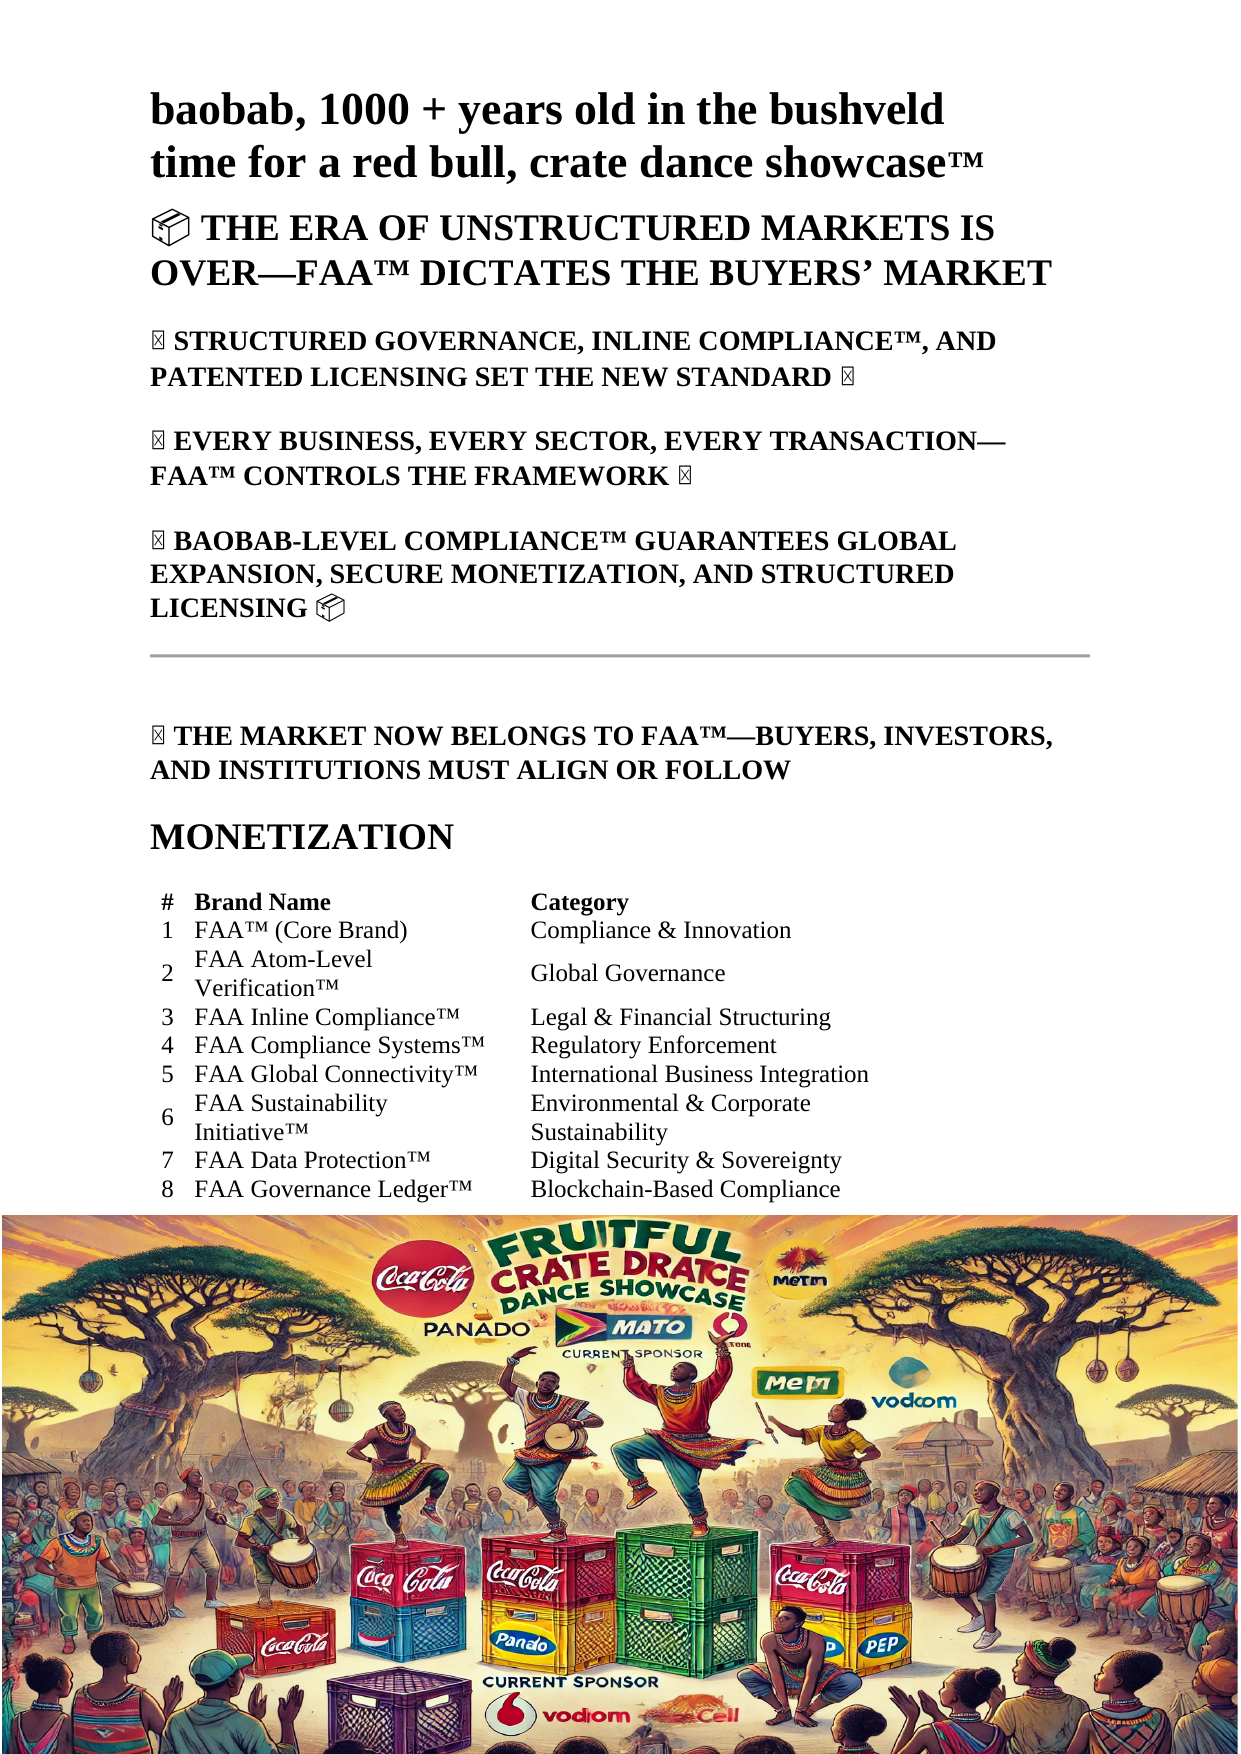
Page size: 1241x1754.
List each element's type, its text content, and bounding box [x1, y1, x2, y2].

table_cell Compliance & Innovation [519, 915, 951, 944]
table_cell Global Governance [519, 944, 951, 1002]
table_cell 1 [150, 915, 183, 944]
table_cell FAA™ (Core Brand) [183, 915, 519, 944]
table_header # [150, 887, 183, 915]
table_cell 6 [150, 1088, 183, 1145]
table_cell Legal & Financial Structuring [519, 1002, 951, 1030]
table_cell 4 [150, 1030, 183, 1059]
table_header Category [519, 887, 951, 915]
picture [2, 1215, 1238, 1754]
table_cell 3 [150, 1002, 183, 1030]
table_cell FAA Global Connectivity™ [183, 1059, 519, 1088]
text 📜 EVERY BUSINESS, EVERY SECTOR, EVERY TRANSACTION—FAA™ CONTROLS THE FRAMEWORK 🌳 [150, 423, 1090, 493]
text 📢 THE MARKET NOW BELONGS TO FAA™—BUYERS, INVESTORS, AND INSTITUTIONS MUST ALIGN OR FOLLOW [150, 717, 1090, 785]
table_cell Blockchain-Based Compliance [519, 1174, 951, 1203]
table_header Brand Name [183, 887, 519, 915]
text 📦 THE ERA OF UNSTRUCTURED MARKETS IS OVER—FAA™ DICTATES THE BUYERS’ MARKET [150, 204, 1090, 294]
text 🌿 STRUCTURED GOVERNANCE, INLINE COMPLIANCE™, AND PATENTED LICENSING SET THE NEW STANDARD 🍃 [150, 323, 1090, 393]
text 🚀 BAOBAB-LEVEL COMPLIANCE™ GUARANTEES GLOBAL EXPANSION, SECURE MONETIZATION, AND STRUCTURED LICENSING 📦 [150, 522, 1090, 625]
table_cell FAA Governance Ledger™ [183, 1174, 519, 1203]
table_cell 5 [150, 1059, 183, 1088]
table_cell Environmental & Corporate Sustainability [519, 1088, 951, 1145]
table_cell Regulatory Enforcement [519, 1030, 951, 1059]
table_cell International Business Integration [519, 1059, 951, 1088]
table_cell FAA Compliance Systems™ [183, 1030, 519, 1059]
table_cell 8 [150, 1174, 183, 1203]
table_cell FAA Data Protection™ [183, 1145, 519, 1174]
text MONETIZATION [150, 814, 1090, 857]
table_cell FAA Sustainability Initiative™ [183, 1088, 519, 1145]
table_cell 7 [150, 1145, 183, 1174]
table_cell FAA Atom-Level Verification™ [183, 944, 519, 1002]
table_cell Digital Security & Sovereignty [519, 1145, 951, 1174]
table_cell FAA Inline Compliance™ [183, 1002, 519, 1030]
table_cell 2 [150, 944, 183, 1002]
